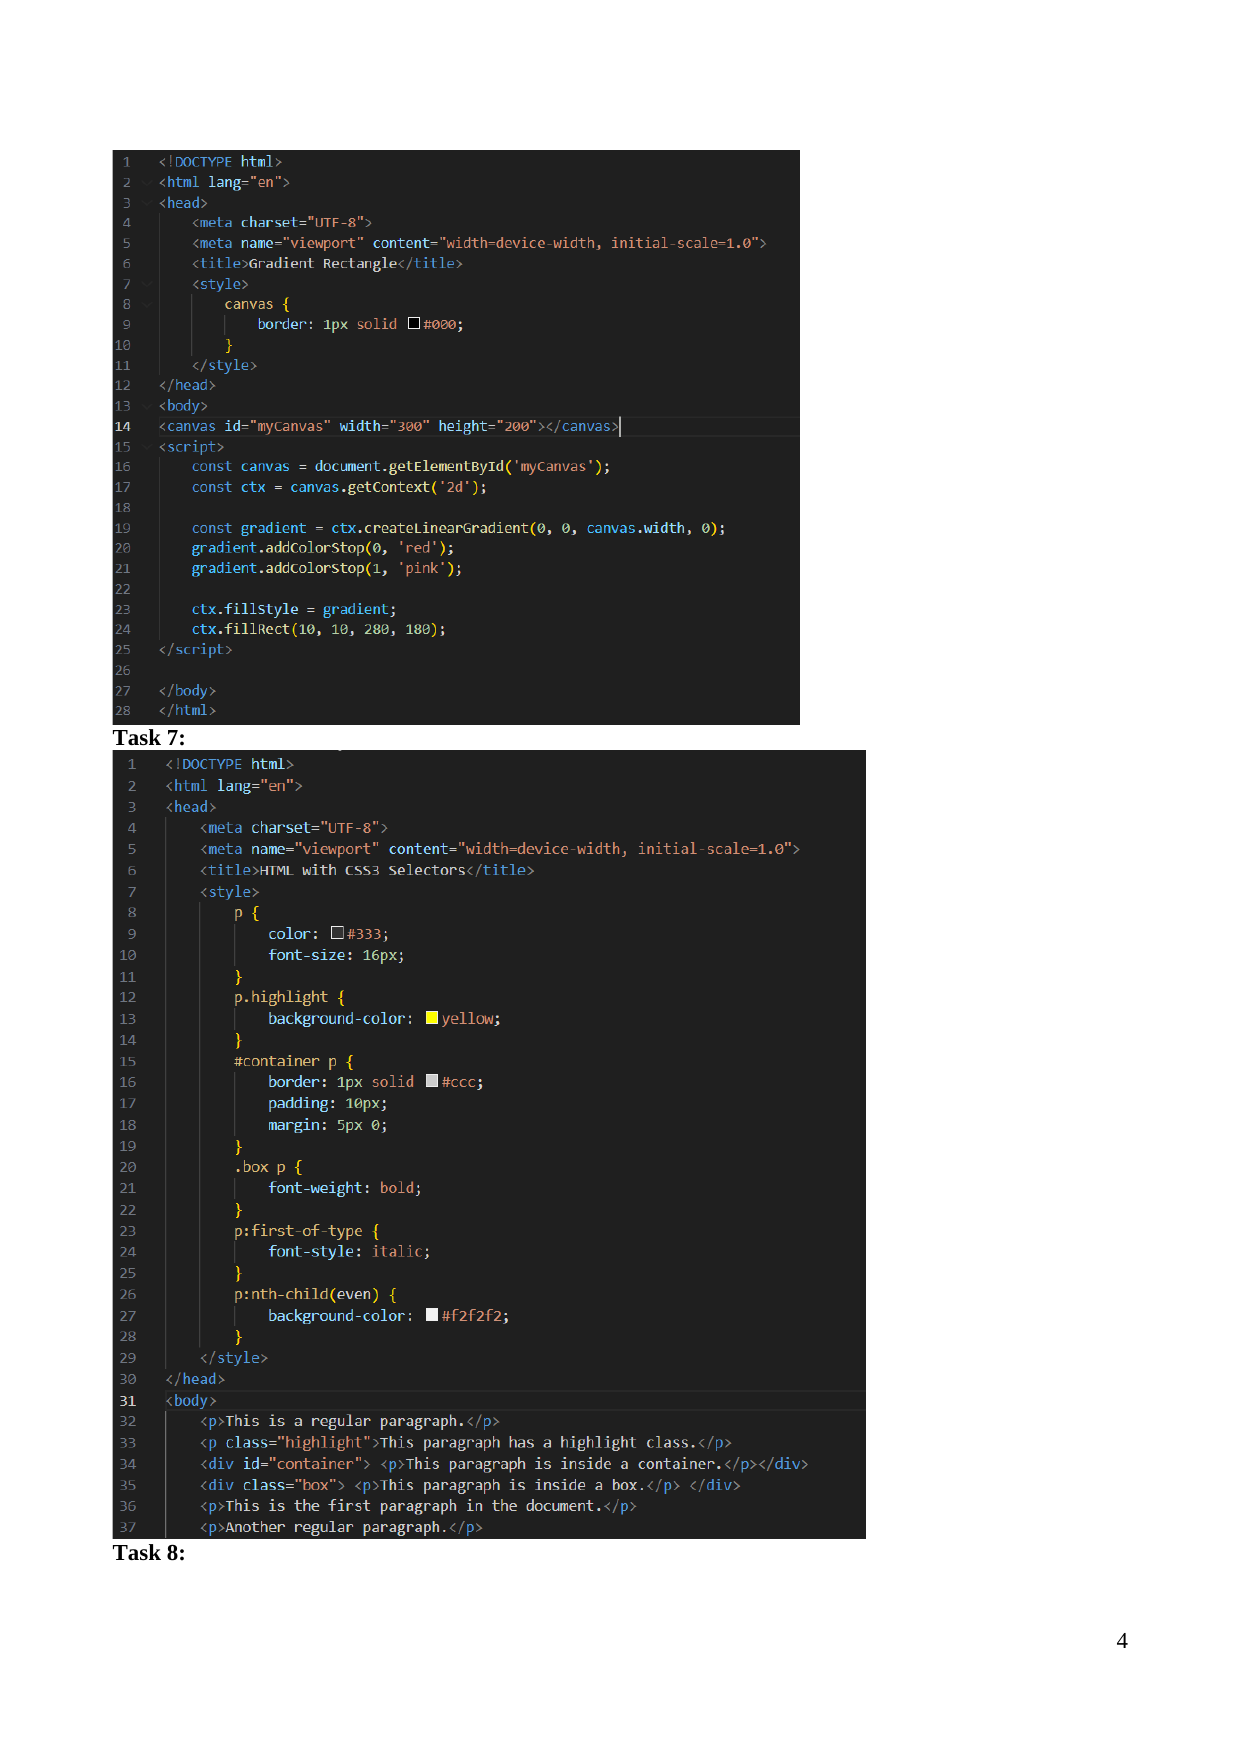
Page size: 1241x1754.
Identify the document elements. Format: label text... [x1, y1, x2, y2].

text Task 8: [112, 1539, 1128, 1565]
text Task 7: [112, 724, 1128, 751]
picture [112, 150, 800, 725]
picture [112, 750, 866, 1539]
